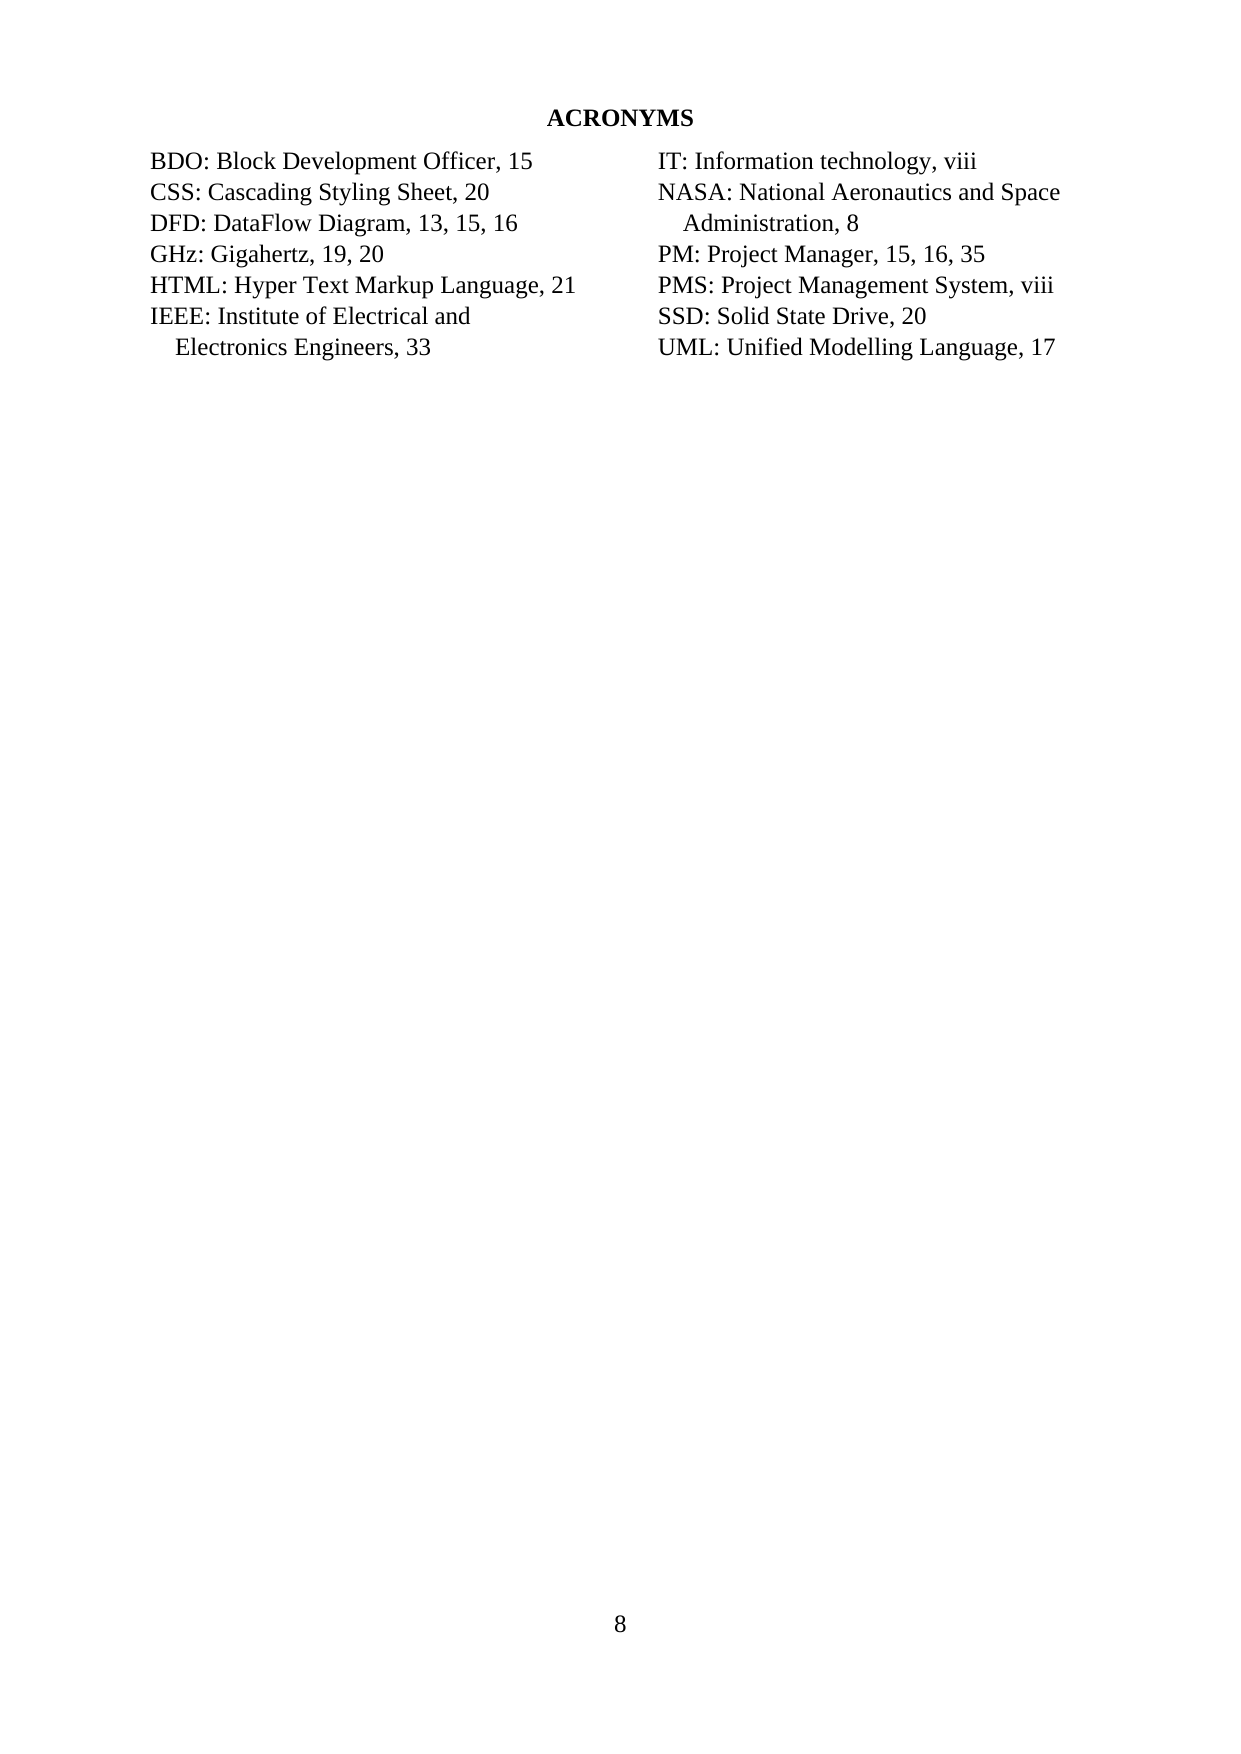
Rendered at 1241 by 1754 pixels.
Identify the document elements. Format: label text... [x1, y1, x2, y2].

text CSS: Cascading Styling Sheet, 20 [150, 177, 583, 206]
text HTML: Hyper Text Markup Language, 21 [150, 270, 583, 299]
text PM: Project Manager, 15, 16, 35 [658, 239, 1090, 268]
text GHz: Gigahertz, 19, 20 [150, 239, 583, 268]
text UML: Unified Modelling Language, 17 [658, 332, 1090, 361]
text NASA: National Aeronautics and Space Administration, 8 [658, 177, 1090, 237]
text IEEE: Institute of Electrical and Electronics Engineers, 33 [150, 301, 583, 361]
text PMS: Project Management System, viii [658, 270, 1090, 299]
text BDO: Block Development Officer, 15 [150, 146, 583, 175]
text IT: Information technology, viii [658, 146, 1090, 175]
text DFD: DataFlow Diagram, 13, 15, 16 [150, 208, 583, 237]
text ACRONYMS [150, 103, 1090, 132]
text SSD: Solid State Drive, 20 [658, 301, 1090, 330]
